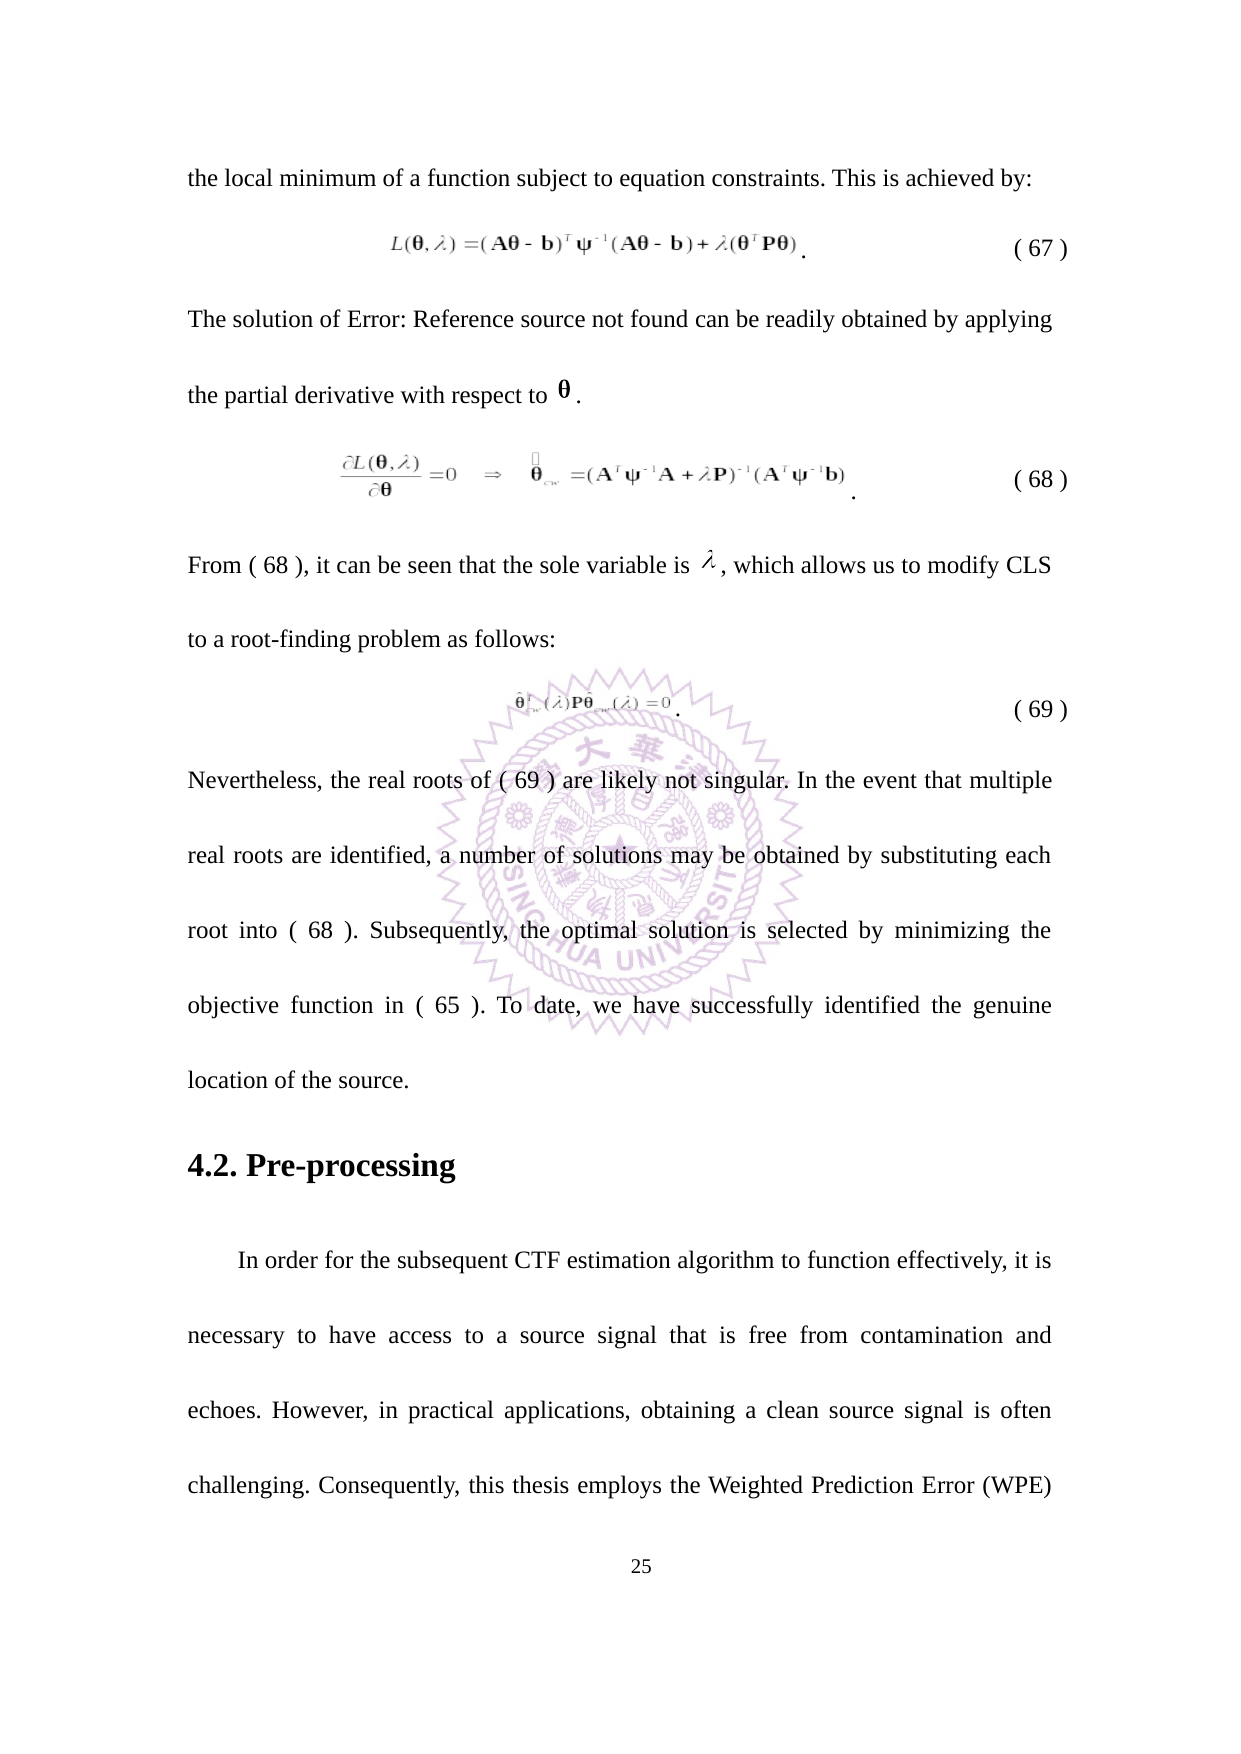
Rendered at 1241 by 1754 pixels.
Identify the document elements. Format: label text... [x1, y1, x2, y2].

table_header ( 69 ) [994, 686, 1087, 761]
table_header ( 68 ) [994, 441, 1087, 544]
text From ( 68 ), it can be seen that the sole variable is , which allows us to modify CLS to a root-finding problem as follows: [187, 544, 1053, 657]
table_header . [199, 686, 994, 761]
table_header . [199, 225, 994, 300]
table_header . [199, 441, 994, 544]
text 4.2. Pre-processing [187, 1127, 1053, 1202]
table_header ( 67 ) [994, 225, 1087, 300]
text Nevertheless, the real roots of ( 69 ) are likely not singular. In the event that multiple real roots are identified, a number of solutions may be obtained by substituting each root into ( 68 ). Subsequently, the optimal solution is selected by minimizing the objective function in ( 65 ). To date, we have successfully identified the genuine location of the source. [187, 761, 1053, 1098]
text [187, 1240, 1053, 1503]
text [187, 158, 1053, 196]
picture [423, 658, 817, 686]
